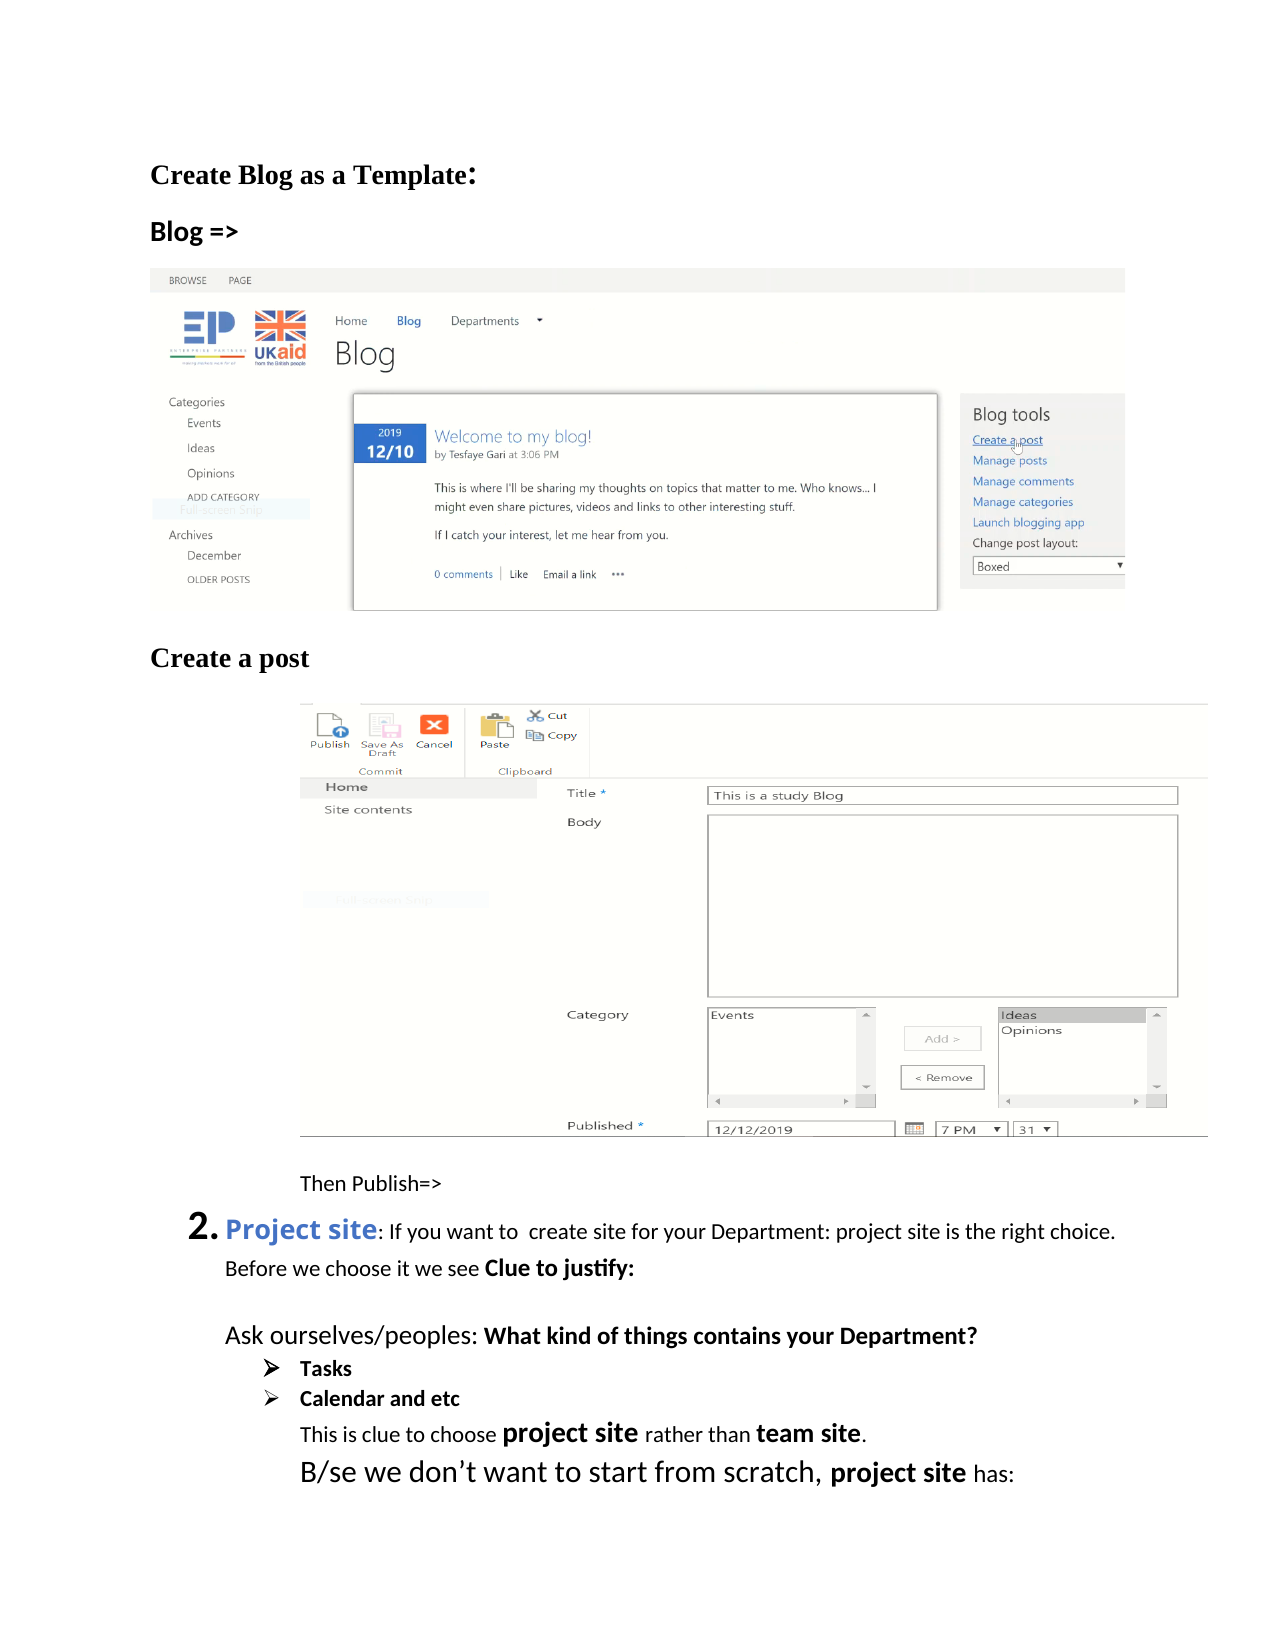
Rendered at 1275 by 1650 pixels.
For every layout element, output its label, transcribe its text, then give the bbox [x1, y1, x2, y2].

list Project site: If you want to create site for your Department: project site is the right choice. Before we choose it we see Clue to justify: [187, 1199, 1125, 1283]
list Then Publish=> [300, 1169, 1125, 1197]
list Ask ourselves/peoples: What kind of things contains your Department? [225, 1318, 1125, 1351]
list This is clue to choose project site rather than team site. [300, 1414, 1125, 1450]
picture [150, 268, 1125, 611]
list B/se we don’t want to start from scratch, project site has: [300, 1452, 1125, 1491]
list Calendar and etc [262, 1384, 1125, 1412]
text Blog => [150, 213, 1125, 249]
list Tasks [262, 1354, 1125, 1382]
subtitle Create a post [150, 641, 1125, 674]
text Create Blog as a Template: [150, 150, 1125, 193]
picture [300, 703, 1208, 1137]
